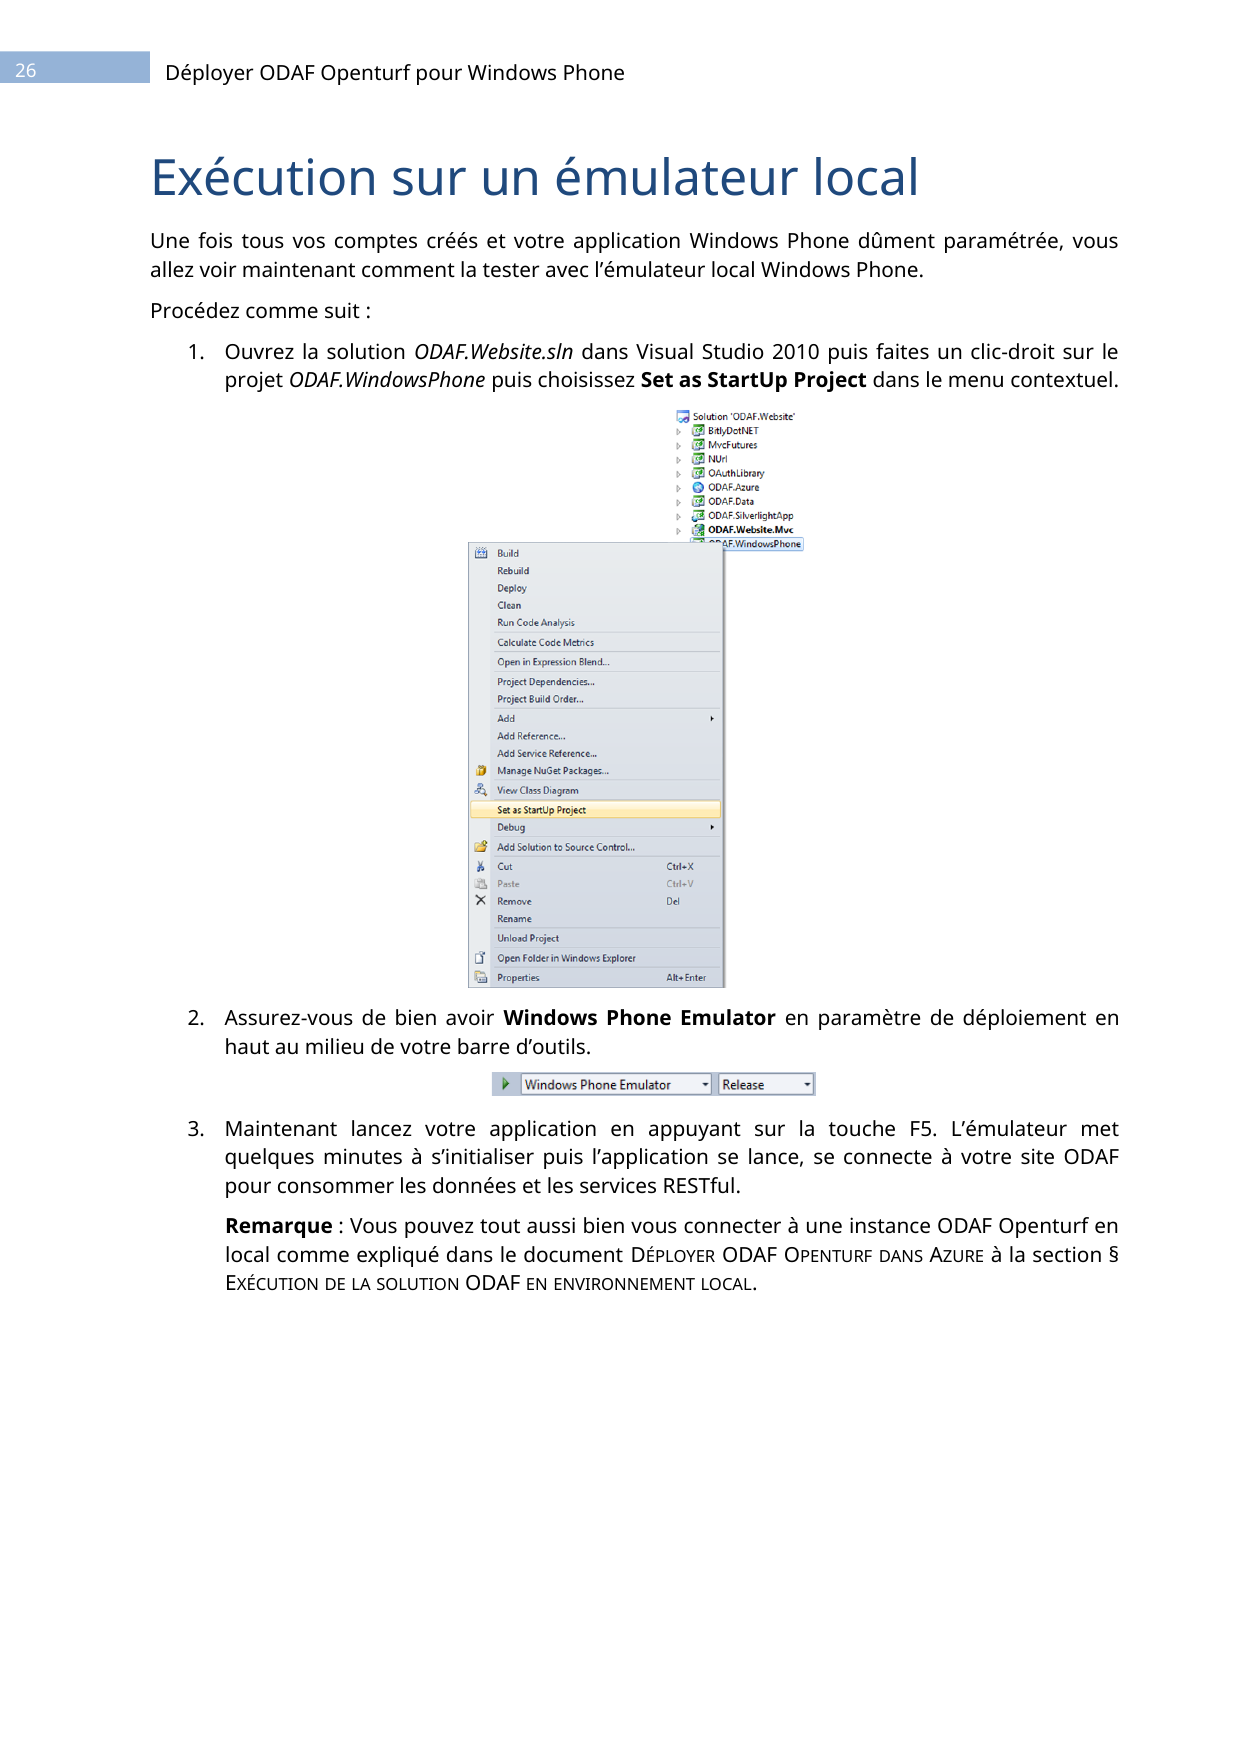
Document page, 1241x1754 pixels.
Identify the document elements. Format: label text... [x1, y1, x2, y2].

list Maintenant lancez votre application en appuyant sur la touche F5. L’émulateur met quelques minutes à s’initialiser puis l’application se lance, se connecte à votre site ODAF pour consommer les données et les services RESTful. [187, 1114, 1120, 1199]
list Ouvrez la solution ODAF.Website.sln dans Visual Studio 2010 puis faites un clic-droit sur le projet ODAF.WindowsPhone puis choisissez Set as StartUp Project dans le menu contextuel. [187, 337, 1120, 394]
list Assurez-vous de bien avoir Windows Phone Emulator en paramètre de déploiement en haut au milieu de votre barre d’outils. [187, 1003, 1120, 1060]
list Remarque : Vous pouvez tout aussi bien vous connecter à une instance ODAF Openturf en local comme expliqué dans le document Déployer ODAF Openturf dans Azure à la section § Exécution de la solution ODAF en environnement local. [225, 1212, 1120, 1297]
text Procédez comme suit : [150, 296, 1120, 324]
picture [491, 1072, 816, 1096]
subtitle Exécution sur un émulateur local [150, 135, 1120, 210]
picture [456, 406, 814, 991]
text Une fois tous vos comptes créés et votre application Windows Phone dûment paramétrée, vous allez voir maintenant comment la tester avec l’émulateur local Windows Phone. [150, 227, 1120, 283]
